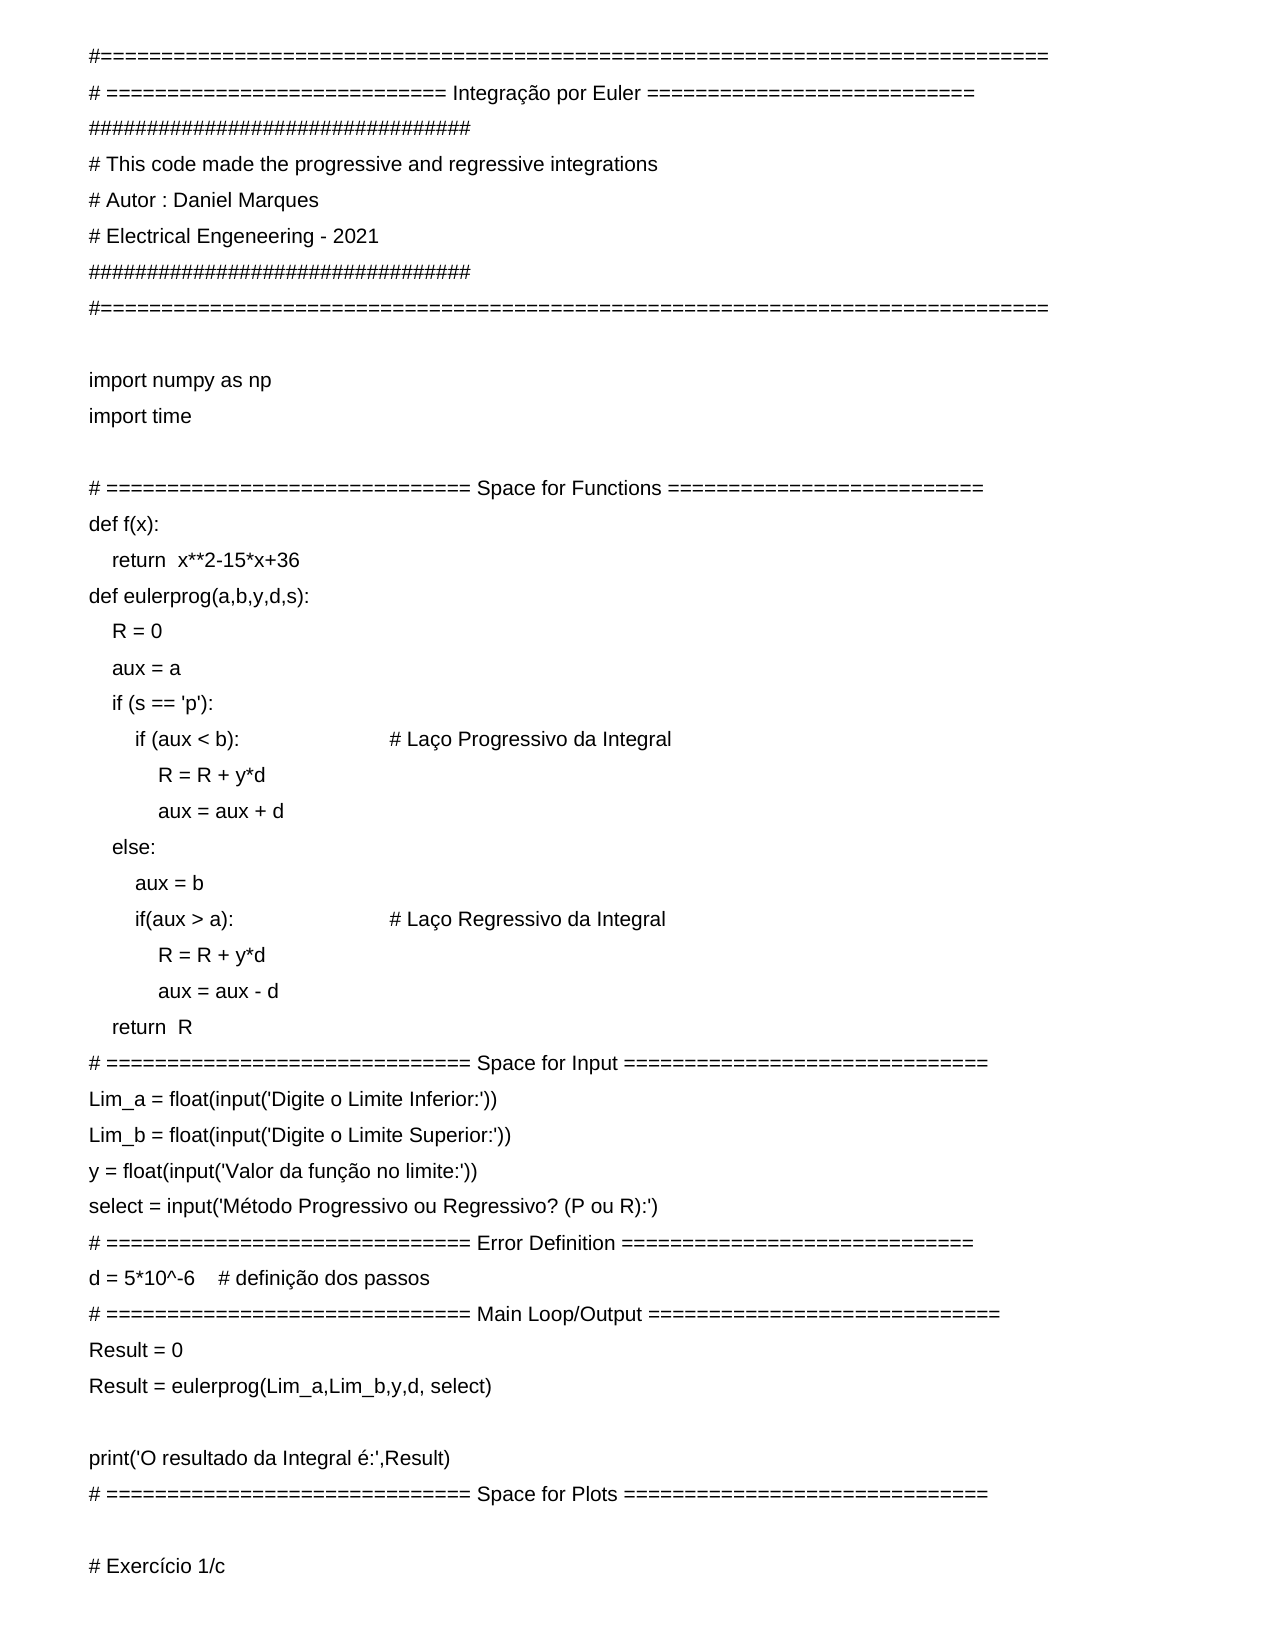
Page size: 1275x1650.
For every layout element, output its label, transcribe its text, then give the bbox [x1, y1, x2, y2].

text R = R + y*d [89, 943, 1211, 967]
text # ============================ Integração por Euler =========================== [89, 80, 1211, 104]
text return x**2-15*x+36 [89, 547, 1211, 571]
text if (aux < b): # Laço Progressivo da Integral [89, 727, 1211, 751]
text R = 0 [89, 619, 1211, 643]
text import time [89, 404, 1211, 428]
text # ============================== Space for Plots ============================== [89, 1482, 1211, 1506]
text def f(x): [89, 512, 1211, 536]
text # Electrical Engeneering - 2021 [89, 224, 1211, 248]
text ################################# [89, 116, 1211, 140]
text d = 5*10^-6 # definição dos passos [89, 1266, 1211, 1290]
text # ============================== Space for Input ============================== [89, 1051, 1211, 1074]
text return R [89, 1015, 1211, 1039]
text # ============================== Main Loop/Output ============================= [89, 1302, 1211, 1326]
text Lim_a = float(input('Digite o Limite Inferior:')) [89, 1087, 1211, 1111]
text import numpy as np [89, 368, 1211, 392]
text R = R + y*d [89, 763, 1211, 787]
text else: [89, 835, 1211, 859]
text aux = aux + d [89, 799, 1211, 823]
text ################################# [89, 260, 1211, 284]
text select = input('Método Progressivo ou Regressivo? (P ou R):') [89, 1194, 1211, 1218]
text aux = b [89, 871, 1211, 895]
text # Exercício 1/c [89, 1554, 1211, 1578]
text aux = a [89, 655, 1211, 679]
text #============================================================================== [89, 296, 1211, 320]
text # Autor : Daniel Marques [89, 188, 1211, 212]
text y = float(input('Valor da função no limite:')) [89, 1158, 1211, 1182]
text Lim_b = float(input('Digite o Limite Superior:')) [89, 1122, 1211, 1146]
text aux = aux - d [89, 979, 1211, 1003]
text if(aux > a): # Laço Regressivo da Integral [89, 907, 1211, 931]
text # This code made the progressive and regressive integrations [89, 152, 1211, 176]
text def eulerprog(a,b,y,d,s): [89, 583, 1211, 607]
text print('O resultado da Integral é:',Result) [89, 1446, 1211, 1470]
text #============================================================================== [89, 44, 1211, 68]
text # ============================== Space for Functions ========================== [89, 476, 1211, 499]
text Result = eulerprog(Lim_a,Lim_b,y,d, select) [89, 1374, 1211, 1398]
text # ============================== Error Definition ============================= [89, 1230, 1211, 1254]
text Result = 0 [89, 1338, 1211, 1362]
text if (s == 'p'): [89, 691, 1211, 715]
